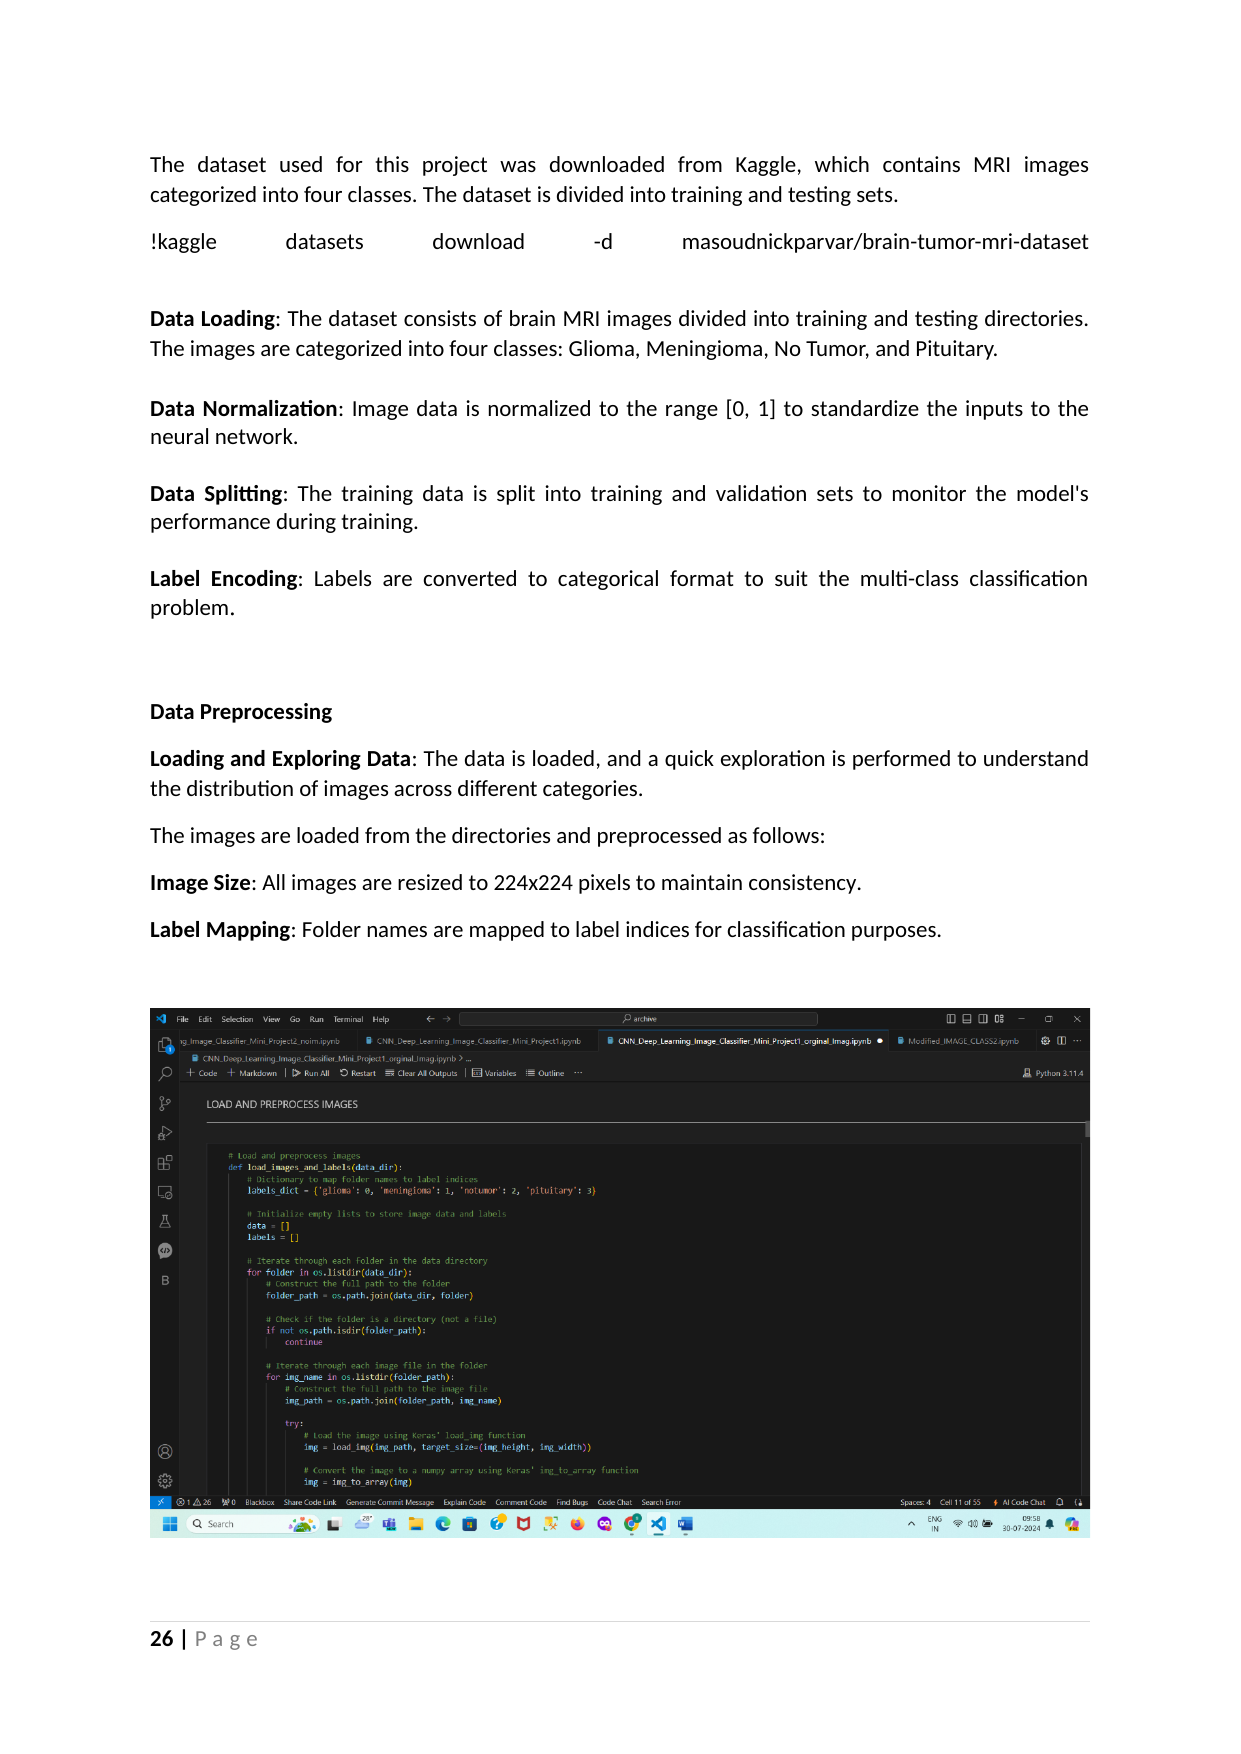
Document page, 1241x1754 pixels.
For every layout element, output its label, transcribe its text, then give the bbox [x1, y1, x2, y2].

text Label Mapping: Folder names are mapped to label indices for classification purposes. [150, 915, 1090, 943]
text Label Encoding: Labels are converted to categorical format to suit the multi-class classification problem. [150, 564, 1090, 621]
text Data Preprocessing [150, 697, 1090, 725]
text Image Size: All images are resized to 224x224 pixels to maintain consistency. [150, 868, 1090, 896]
text !kaggle datasets download -d masoudnickparvar/brain-tumor-mri-dataset [150, 227, 1090, 285]
picture [150, 1008, 1091, 1538]
text The images are loaded from the directories and preprocessed as follows: [150, 821, 1090, 849]
text Loading and Exploring Data: The data is loaded, and a quick exploration is performed to understand the distribution of images across different categories. [150, 744, 1090, 802]
text Data Normalization: Image data is normalized to the range [0, 1] to standardize the inputs to the neural network. [150, 394, 1090, 450]
text Data Loading: The dataset consists of brain MRI images divided into training and testing directories. The images are categorized into four classes: Glioma, Meningioma, No Tumor, and Pituitary. [150, 304, 1090, 362]
text The dataset used for this project was downloaded from Kaggle, which contains MRI images categorized into four classes. The dataset is divided into training and testing sets. [150, 150, 1090, 208]
text Data Splitting: The training data is split into training and validation sets to monitor the model's performance during training. [150, 479, 1090, 535]
